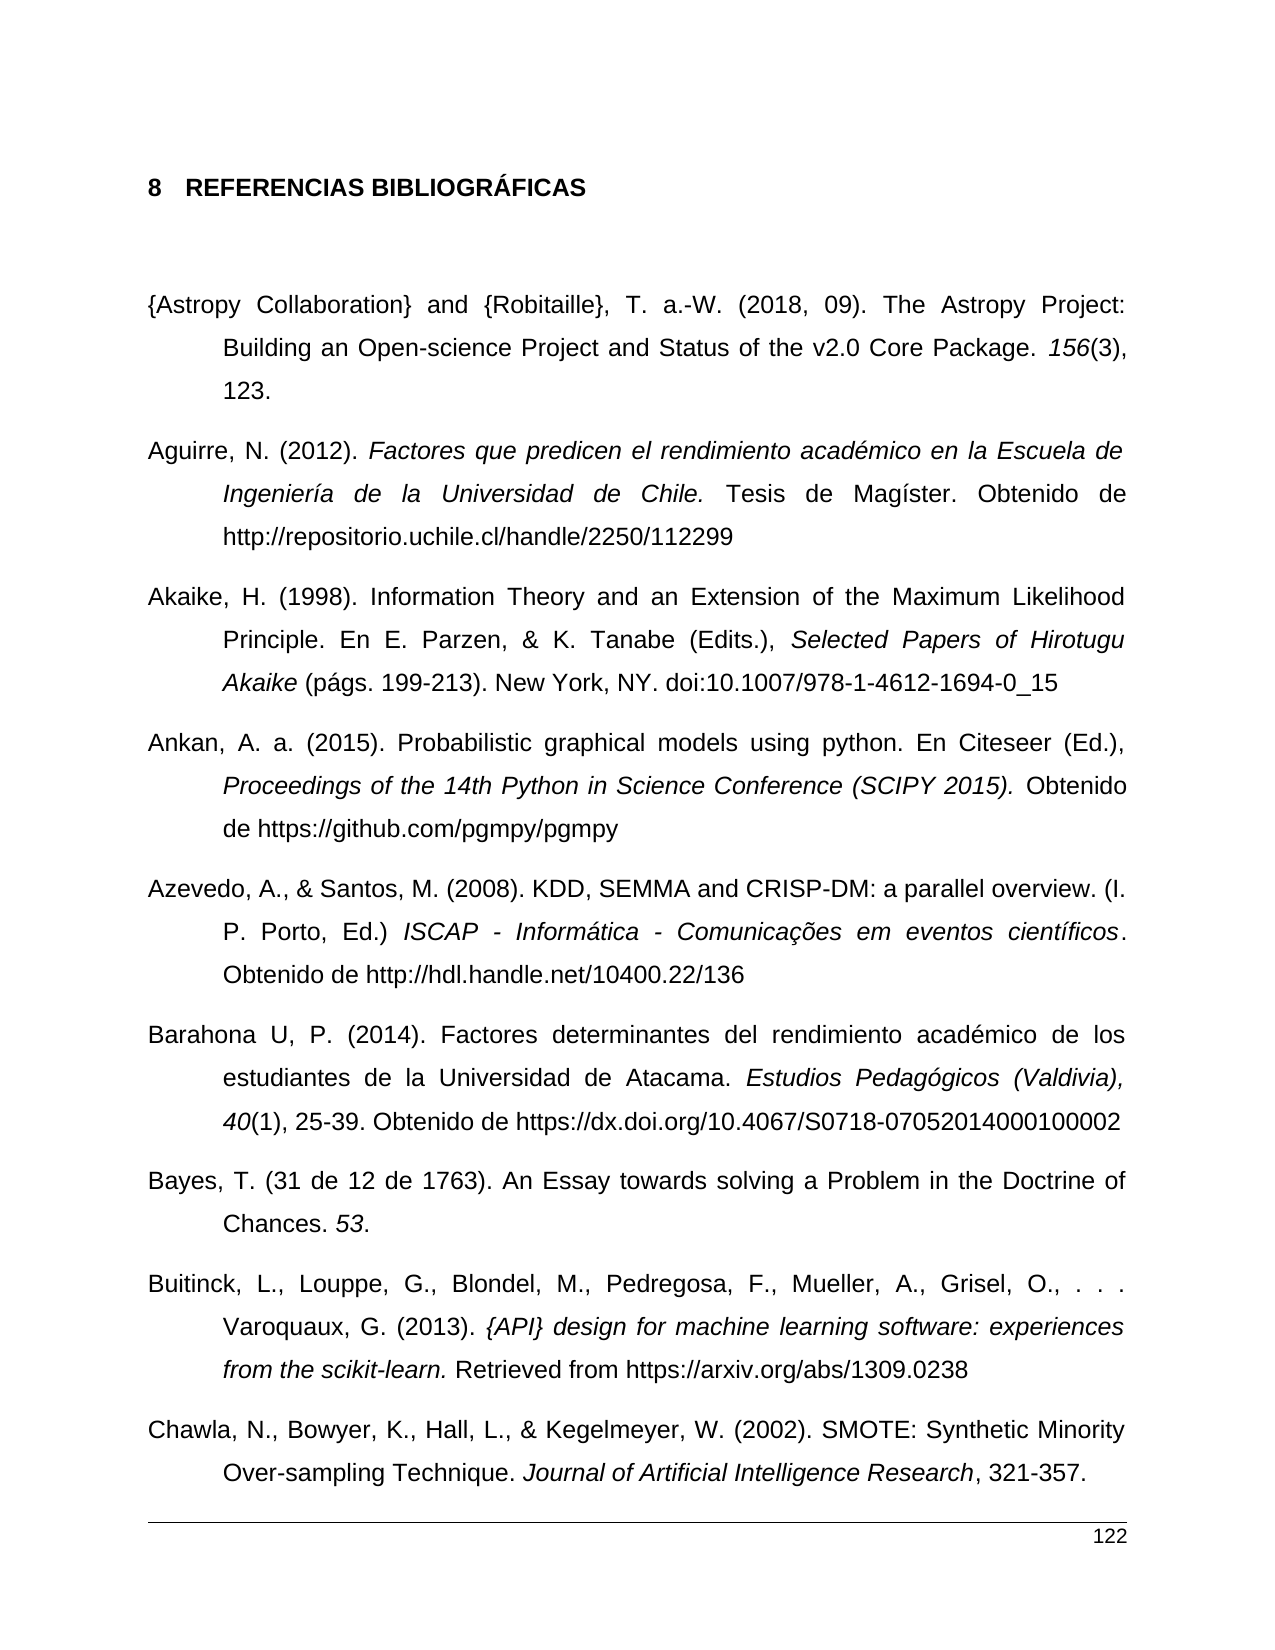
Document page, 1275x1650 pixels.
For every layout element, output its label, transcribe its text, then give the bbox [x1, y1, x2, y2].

text referencias Bibliográficas [148, 173, 1127, 201]
